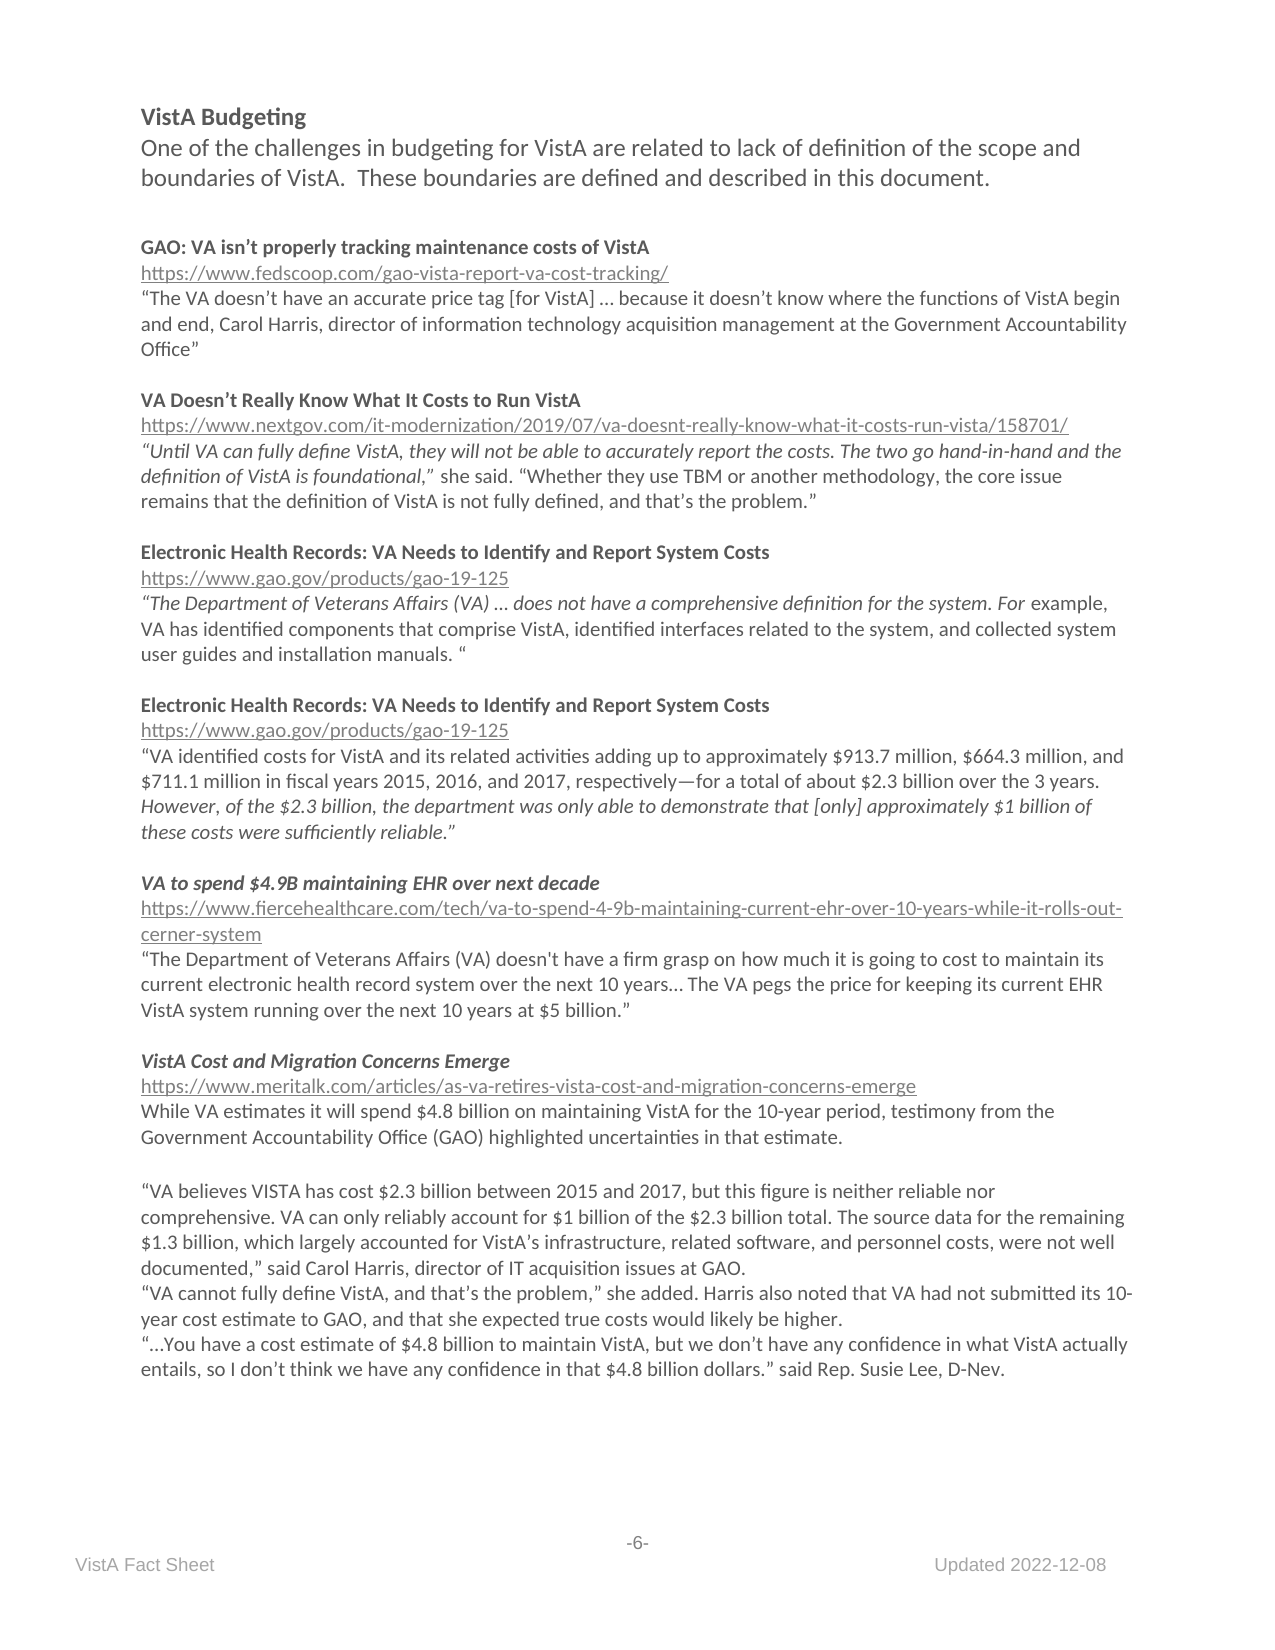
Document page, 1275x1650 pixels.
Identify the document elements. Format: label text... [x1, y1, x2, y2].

subtitle https://www.nextgov.com/it-modernization/2019/07/va-doesnt-really-know-what-it-costs-run-vista/158701/ [141, 412, 1134, 438]
text VistA Budgeting [75, 101, 1134, 132]
subtitle “Until VA can fully define VistA, they will not be able to accurately report the costs. The two go hand-in-hand and the definition of VistA is foundational,” she said. “Whether they use TBM or another methodology, the core issue remains that the definition of VistA is not fully defined, and that’s the problem.” [141, 438, 1134, 514]
subtitle VA to spend $4.9B maintaining EHR over next decade [141, 870, 1134, 895]
subtitle “VA identified costs for VistA and its related activities adding up to approximately $913.7 million, $664.3 million, and $711.1 million in fiscal years 2015, 2016, and 2017, respectively—for a total of about $2.3 billion over the 3 years. However, of the $2.3 billion, the department was only able to demonstrate that [only] approximately $1 billion of these costs were sufficiently reliable.” [141, 743, 1134, 844]
subtitle Electronic Health Records: VA Needs to Identify and Report System Costs [141, 692, 1134, 717]
text “VA believes VISTA has cost $2.3 billion between 2015 and 2017, but this figure is neither reliable nor comprehensive. VA can only reliably account for $1 billion of the $2.3 billion total. The source data for the remaining $1.3 billion, which largely accounted for VistA’s infrastructure, related software, and personnel costs, were not well documented,” said Carol Harris, director of IT acquisition issues at GAO. [141, 1179, 1134, 1280]
subtitle https://www.gao.gov/products/gao-19-125 [141, 565, 1134, 590]
text One of the challenges in budgeting for VistA are related to lack of definition of the scope and boundaries of VistA. These boundaries are defined and described in this document. [141, 132, 1134, 193]
subtitle “The Department of Veterans Affairs (VA) doesn't have a firm grasp on how much it is going to cost to maintain its current electronic health record system over the next 10 years… The VA pegs the price for keeping its current EHR VistA system running over the next 10 years at $5 billion.” [141, 946, 1134, 1022]
subtitle https://www.fedscoop.com/gao-vista-report-va-cost-tracking/ [141, 260, 1134, 285]
subtitle https://www.gao.gov/products/gao-19-125 [141, 717, 1134, 743]
subtitle While VA estimates it will spend $4.8 billion on maintaining VistA for the 10-year period, testimony from the Government Accountability Office (GAO) highlighted uncertainties in that estimate. [141, 1099, 1134, 1149]
subtitle VistA Cost and Migration Concerns Emerge [141, 1048, 1134, 1073]
subtitle https://www.fiercehealthcare.com/tech/va-to-spend-4-9b-maintaining-current-ehr-over-10-years-while-it-rolls-out-cerner-system [141, 895, 1134, 946]
text “…You have a cost estimate of $4.8 billion to maintain VistA, but we don’t have any confidence in what VistA actually entails, so I don’t think we have any confidence in that $4.8 billion dollars.” said Rep. Susie Lee, D-Nev. [141, 1331, 1134, 1382]
subtitle “The Department of Veterans Affairs (VA) … does not have a comprehensive definition for the system. For example, VA has identified components that comprise VistA, identified interfaces related to the system, and collected system user guides and installation manuals. “ [141, 590, 1134, 667]
text “VA cannot fully define VistA, and that’s the problem,” she added. Harris also noted that VA had not submitted its 10-year cost estimate to GAO, and that she expected true costs would likely be higher. [141, 1280, 1134, 1331]
subtitle https://www.meritalk.com/articles/as-va-retires-vista-cost-and-migration-concerns-emerge [141, 1073, 1134, 1099]
subtitle “The VA doesn’t have an accurate price tag [for VistA] … because it doesn’t know where the functions of VistA begin and end, Carol Harris, director of information technology acquisition management at the Government Accountability Office” [141, 285, 1134, 362]
subtitle Electronic Health Records: VA Needs to Identify and Report System Costs [141, 539, 1134, 565]
subtitle VA Doesn’t Really Know What It Costs to Run VistA [141, 387, 1134, 412]
subtitle GAO: VA isn’t properly tracking maintenance costs of VistA [141, 234, 1134, 260]
